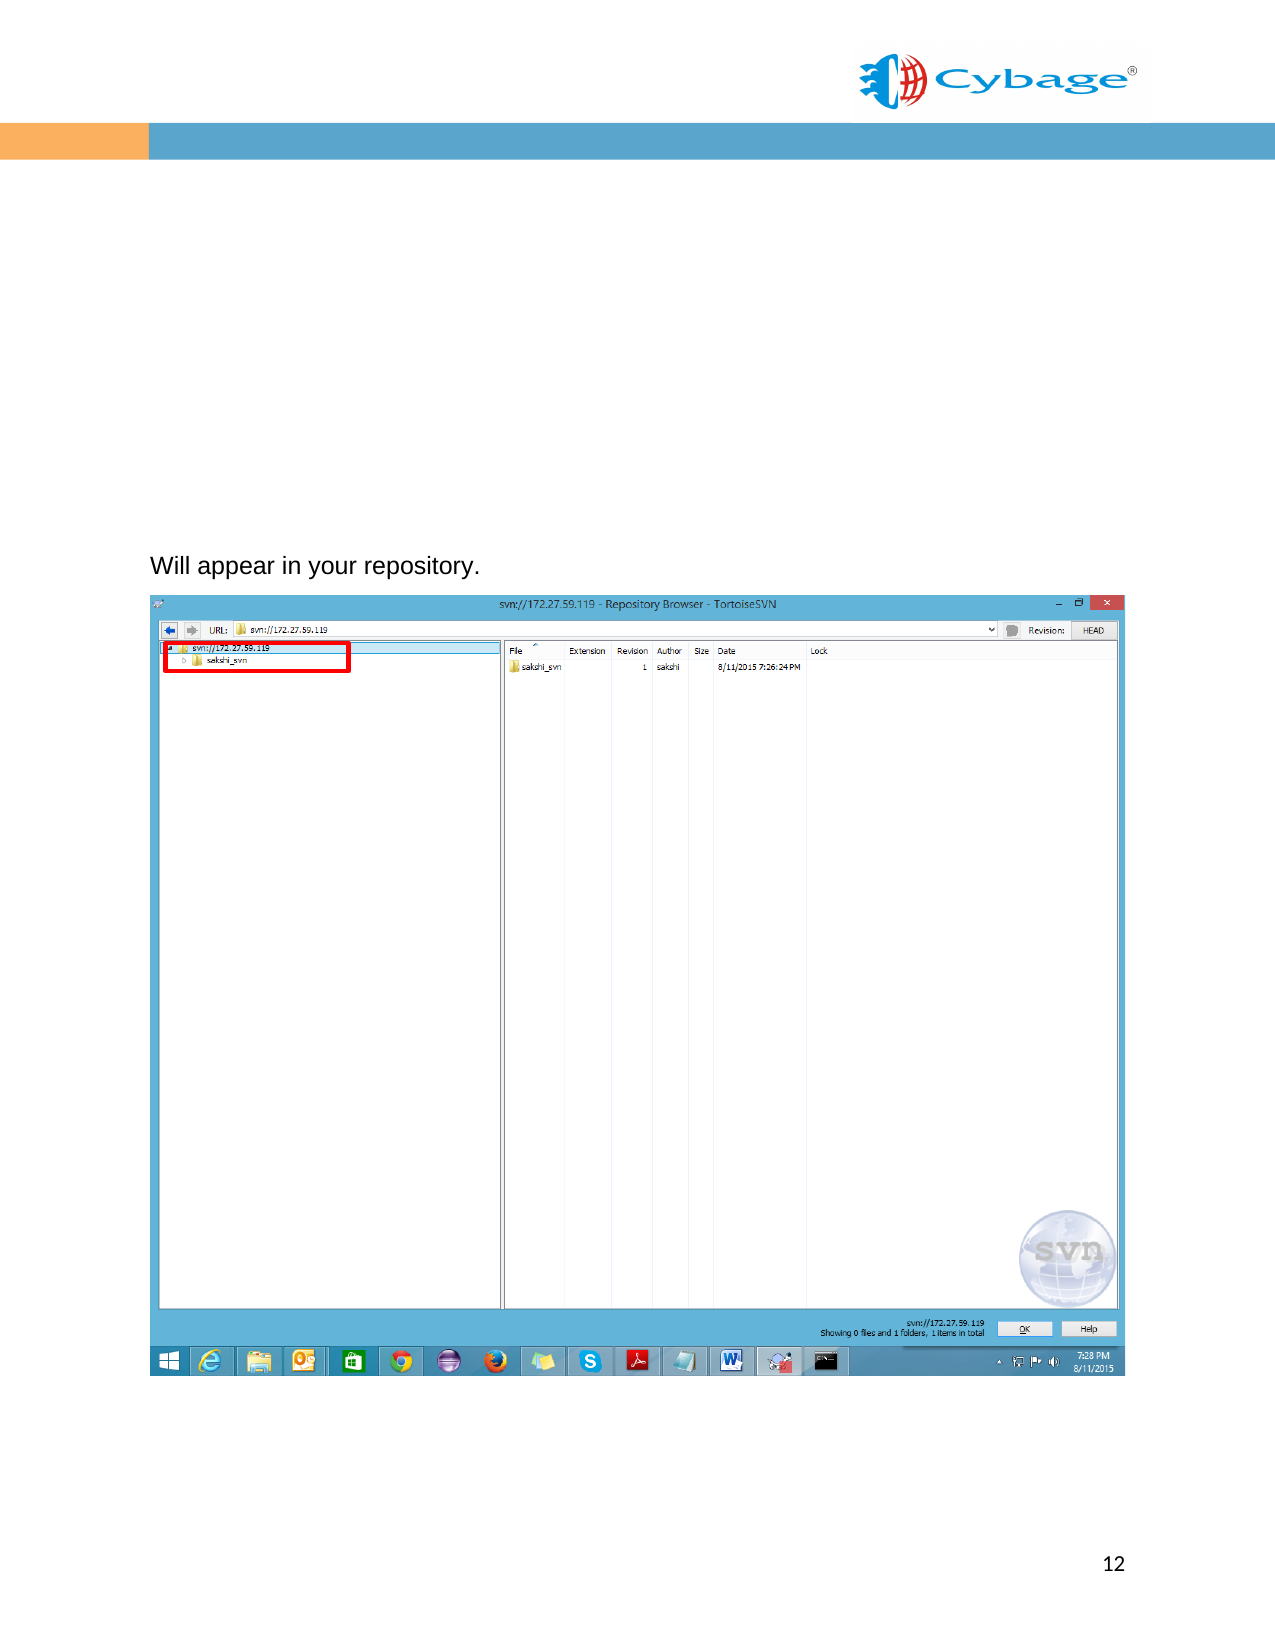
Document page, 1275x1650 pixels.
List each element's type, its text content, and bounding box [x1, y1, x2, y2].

picture [851, 43, 1150, 123]
picture [150, 595, 1125, 1376]
text Will appear in your repository. [150, 549, 1125, 580]
